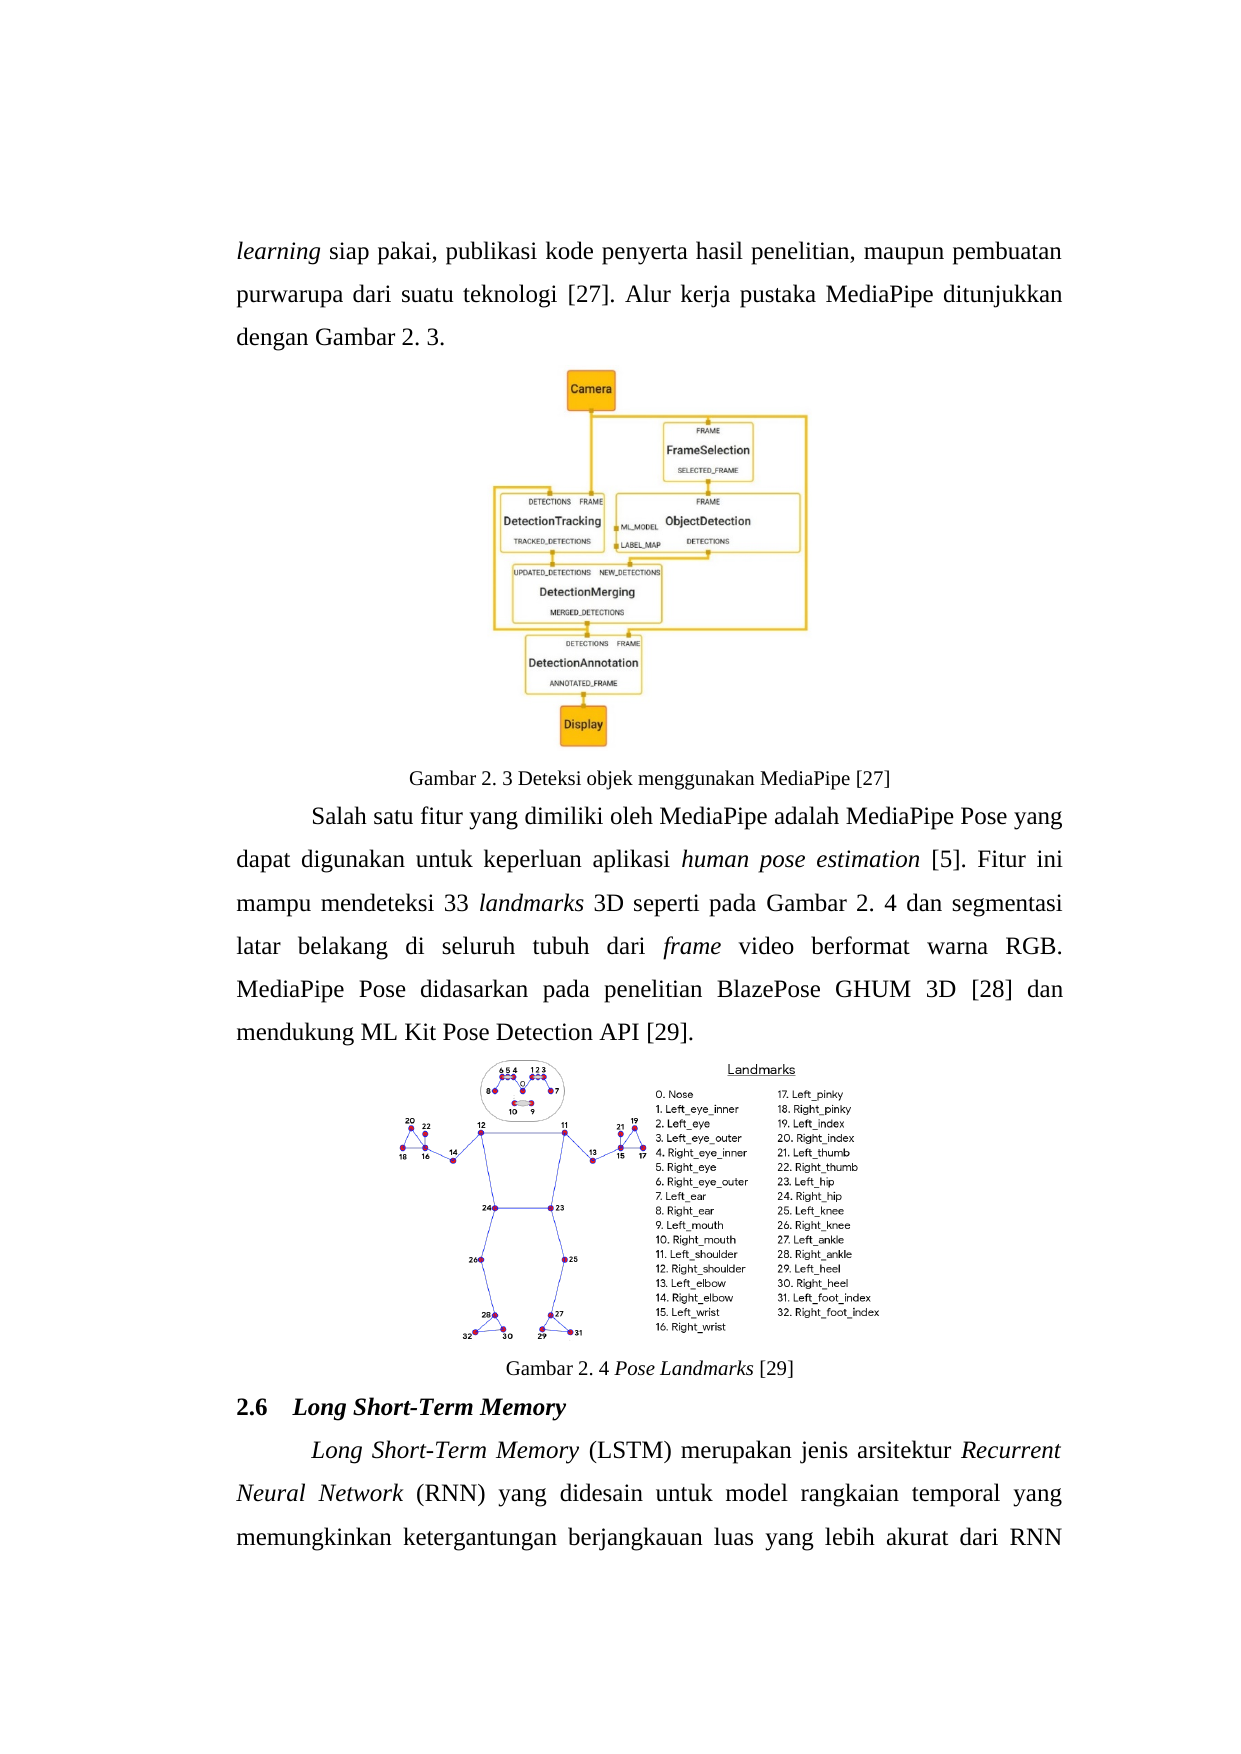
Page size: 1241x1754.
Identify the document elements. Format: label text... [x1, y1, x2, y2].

picture [487, 365, 813, 751]
picture [398, 1060, 901, 1342]
text Salah satu fitur yang dimiliki oleh MediaPipe adalah MediaPipe Pose yang dapat digunakan untuk keperluan aplikasi human pose estimation . Fitur ini mampu mendeteksi 33 landmarks 3D seperti pada Gambar 2. 4 dan segmentasi latar belakang di seluruh tubuh dari frame video berformat warna RGB. MediaPipe Pose didasarkan pada penelitian BlazePose GHUM 3D dan mendukung ML Kit Pose Detection API . [236, 801, 1063, 1046]
text Gambar 2. 4 Pose Landmarks [236, 1356, 1063, 1380]
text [236, 1435, 1063, 1550]
text Gambar 2. 3 Deteksi objek menggunakan MediaPipe [236, 765, 1063, 789]
subtitle Long Short-Term Memory [236, 1392, 1063, 1421]
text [236, 236, 1063, 351]
